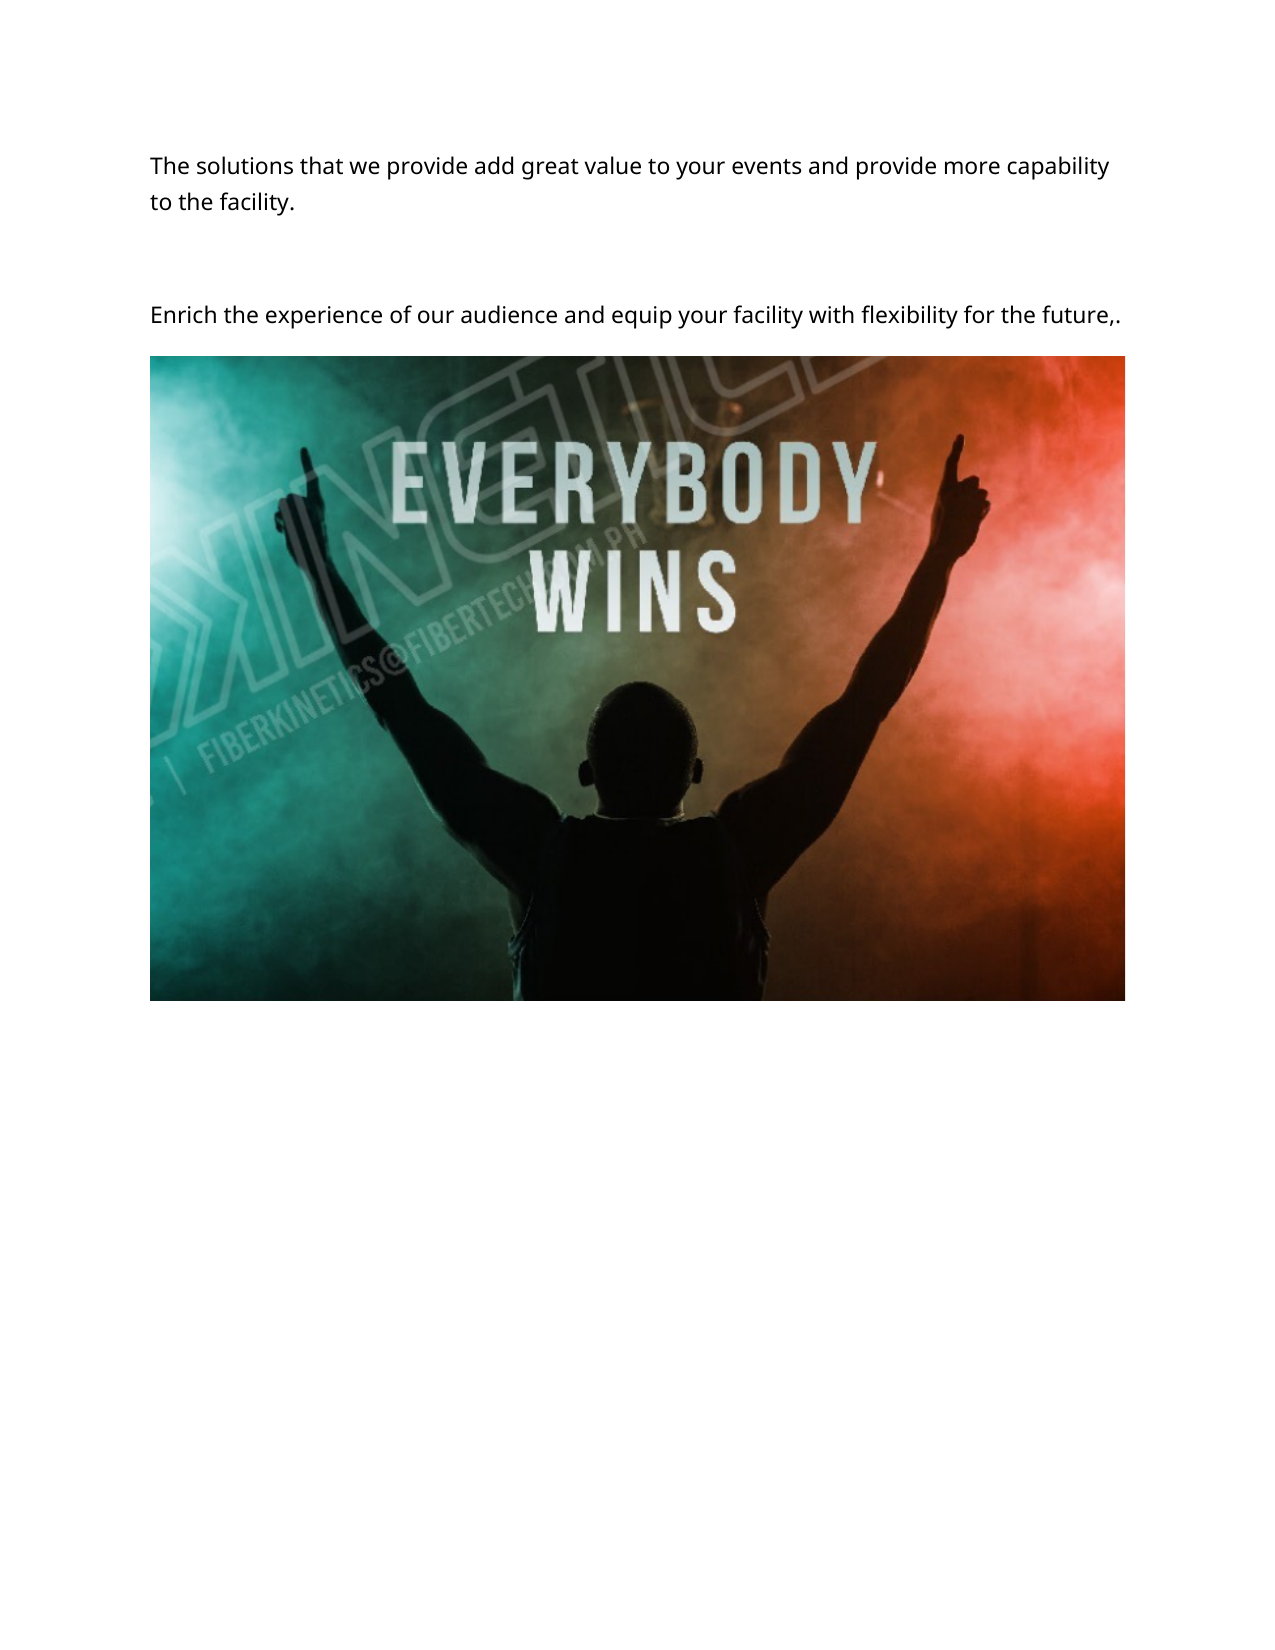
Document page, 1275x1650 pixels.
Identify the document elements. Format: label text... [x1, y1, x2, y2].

text The solutions that we provide add great value to your events and provide more capability to the facility. [150, 150, 1125, 217]
text Enrich the experience of our audience and equip your facility with flexibility for the future,. [150, 299, 1125, 331]
picture [150, 356, 1125, 1001]
